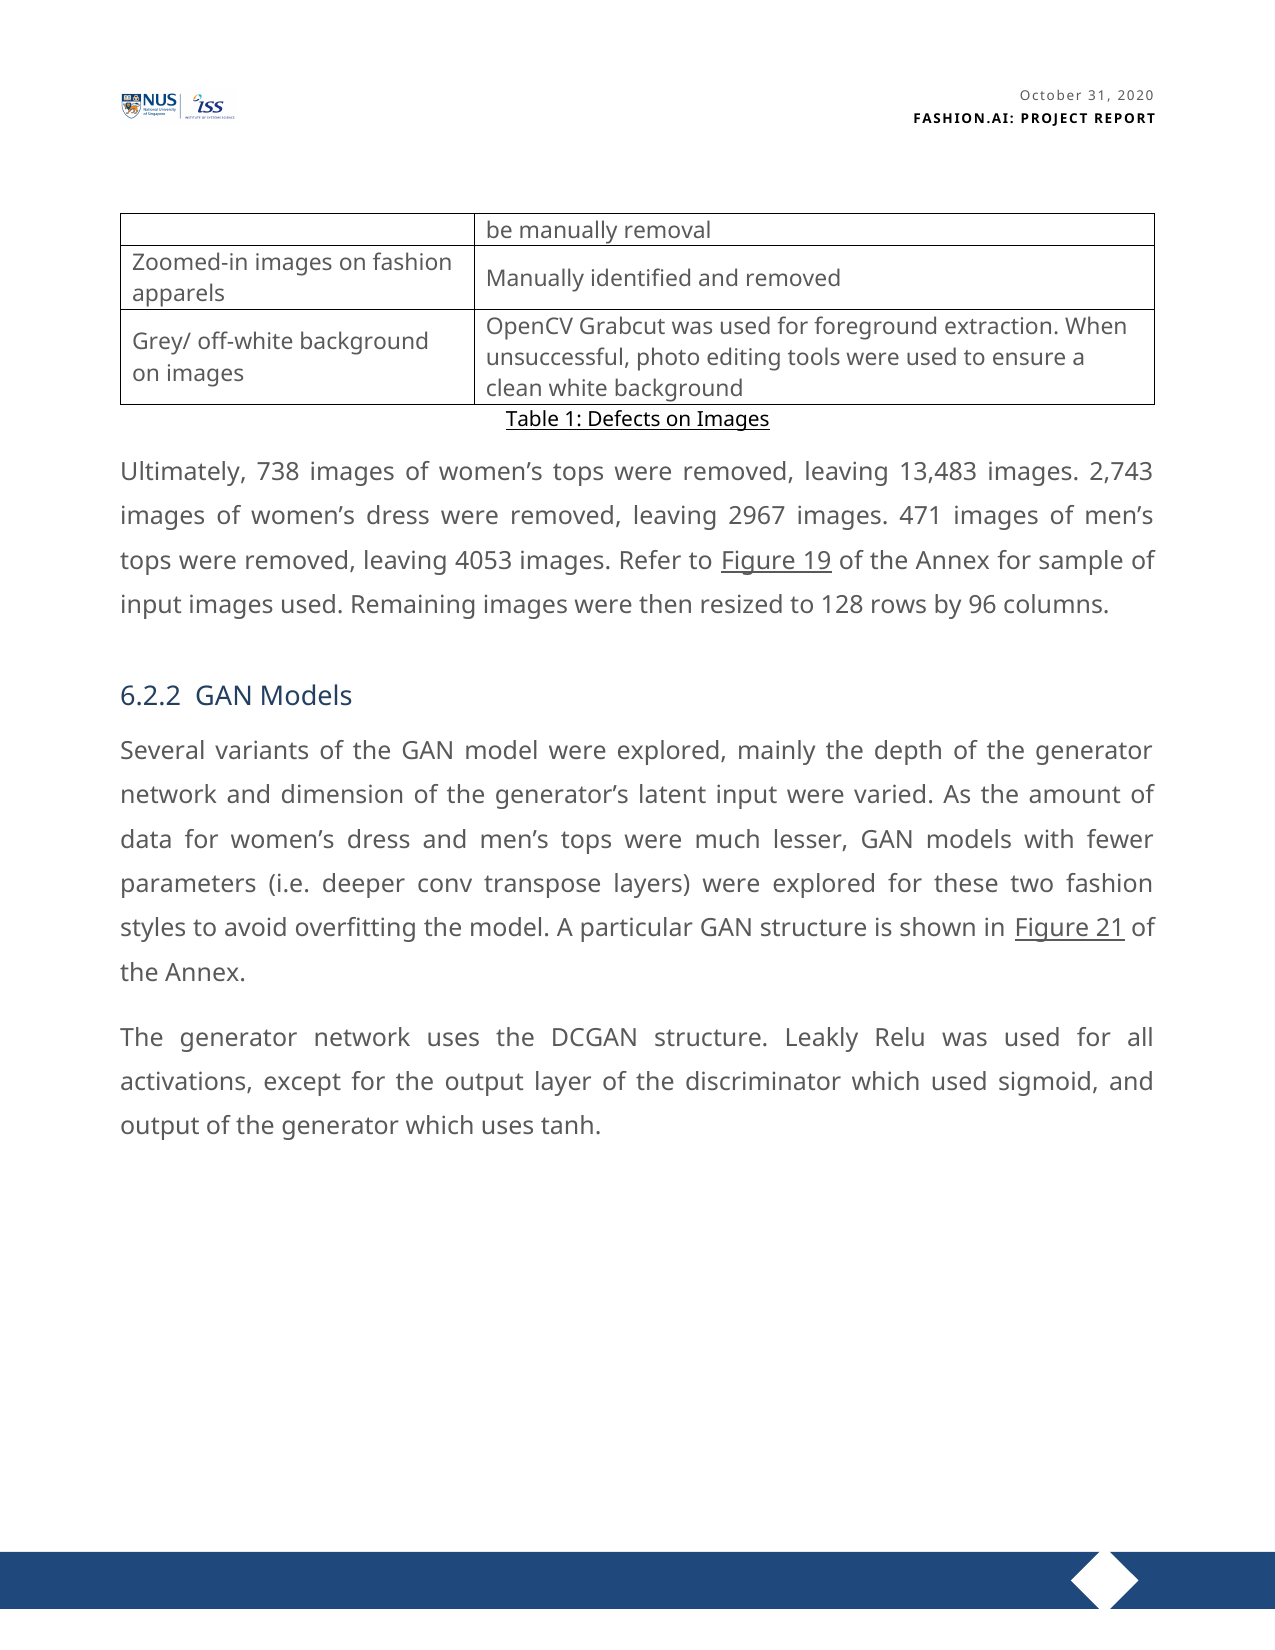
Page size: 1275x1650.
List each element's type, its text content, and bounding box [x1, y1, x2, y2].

picture [120, 89, 238, 124]
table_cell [121, 214, 474, 245]
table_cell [475, 214, 1154, 245]
table_cell Zoomed-in images on fashion apparels [121, 246, 474, 309]
table_cell Grey/ off-white background on images [121, 310, 474, 403]
text The generator network uses the DCGAN structure. Leakly Relu was used for all activations, except for the output layer of the discriminator which used sigmoid, and output of the generator which uses tanh. [120, 1019, 1155, 1142]
table_cell OpenCV Grabcut was used for foreground extraction. When unsuccessful, photo editing tools were used to ensure a clean white background [475, 310, 1154, 403]
subtitle GAN Models [120, 677, 1155, 713]
text Several variants of the GAN model were explored, mainly the depth of the generator network and dimension of the generator’s latent input were varied. As the amount of data for women’s dress and men’s tops were much lesser, GAN models with fewer parameters (i.e. deeper conv transpose layers) were explored for these two fashion styles to avoid overfitting the model. A particular GAN structure is shown in Figure 10 of the Annex. [120, 733, 1155, 988]
text Ultimately, 738 images of women’s tops were removed, leaving 13,483 images. 2,743 images of women’s dress were removed, leaving 2967 images. 471 images of men’s tops were removed, leaving 4053 images. Refer to Figure 9 of the Annex for sample of input images used. Remaining images were then resized to 128 rows by 96 columns. [120, 454, 1155, 621]
table_cell Manually identified and removed [475, 246, 1154, 309]
text Table 1: Defects on Images [120, 405, 1155, 433]
